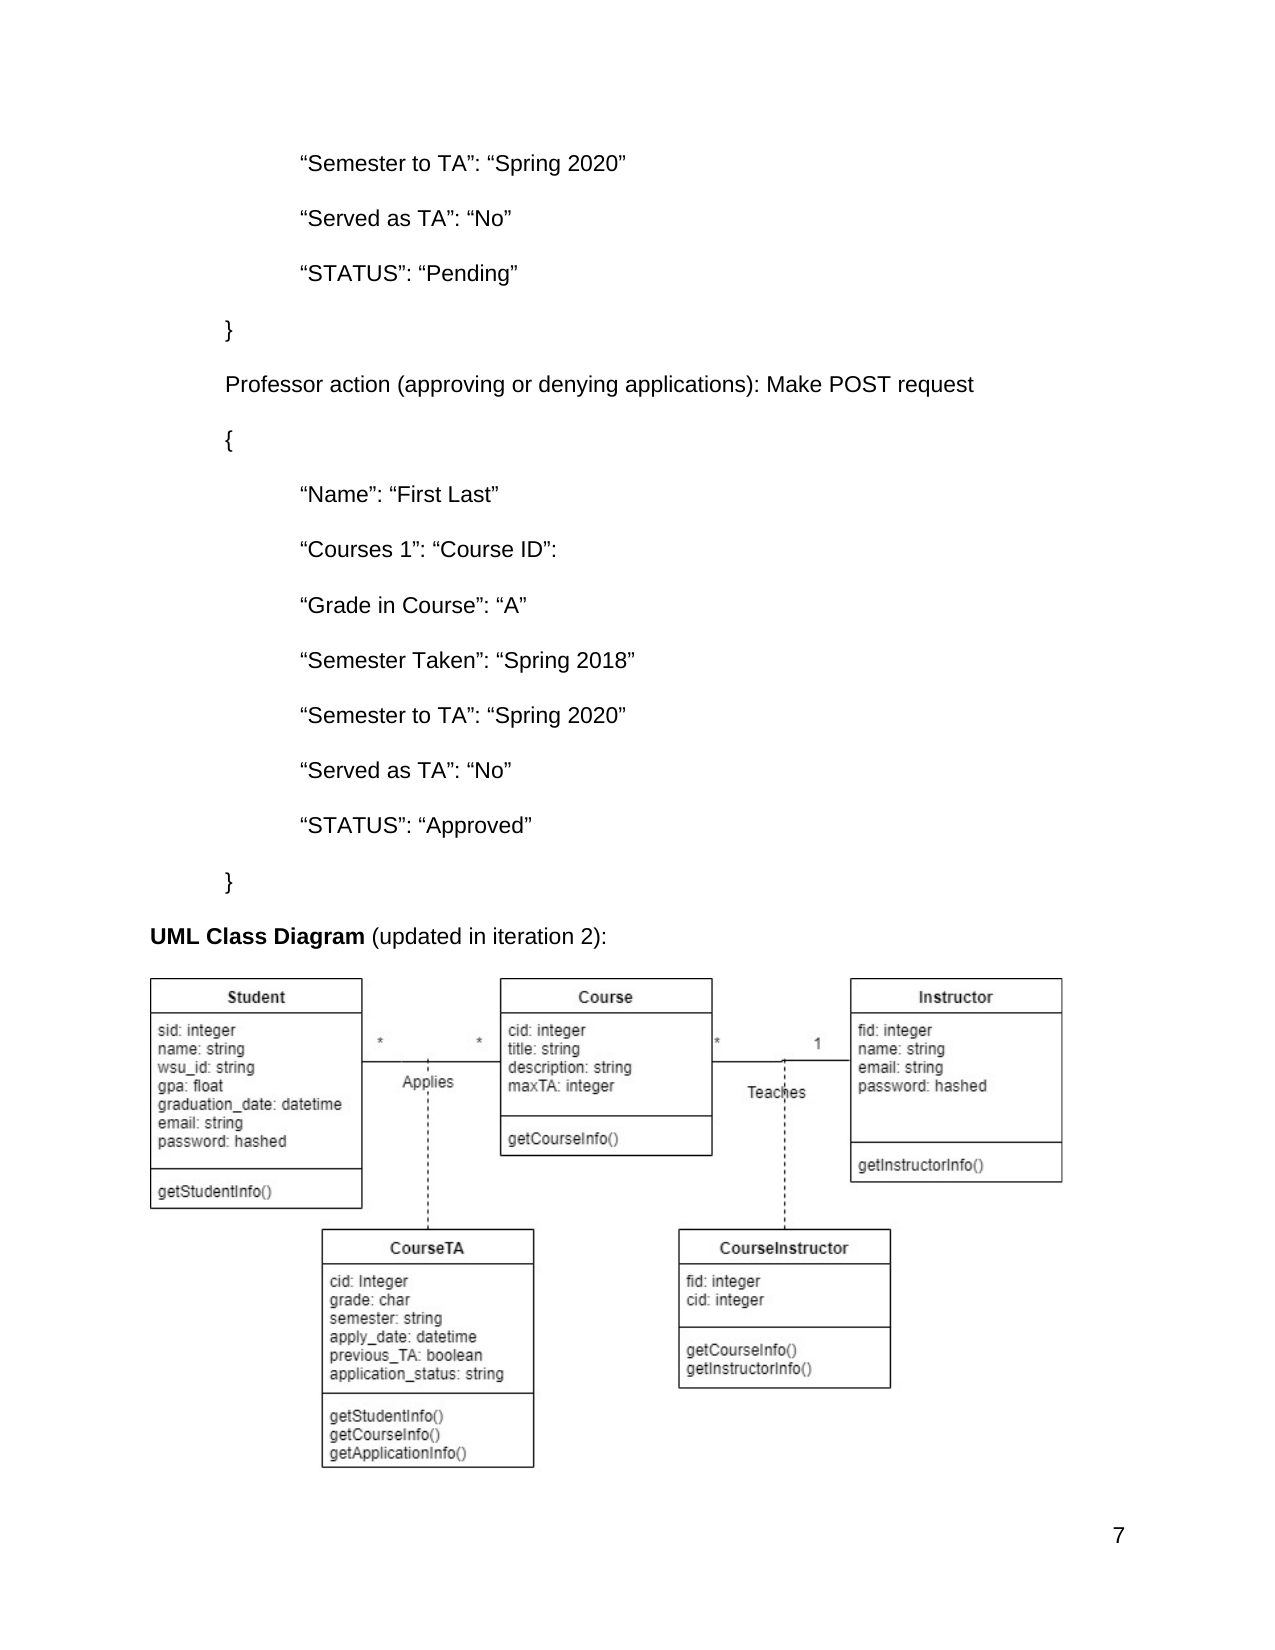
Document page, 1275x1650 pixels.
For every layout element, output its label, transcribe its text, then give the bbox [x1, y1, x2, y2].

text “Courses 1”: “Course ID”: [150, 536, 1125, 563]
text “Served as TA”: “No” [225, 757, 1125, 784]
text { [150, 426, 1125, 452]
text “Name”: “First Last” [150, 481, 1125, 508]
text “Served as TA”: “No” [225, 205, 1125, 232]
text “Semester Taken”: “Spring 2018” [225, 647, 1125, 673]
text } [150, 316, 1125, 342]
text UML Class Diagram (updated in iteration 2): [150, 923, 1125, 949]
picture [150, 978, 1063, 1472]
text “Semester to TA”: “Spring 2020” [225, 150, 1125, 176]
text “STATUS”: “Approved” [225, 812, 1125, 839]
text “Grade in Course”: “A” [225, 592, 1125, 618]
text “Semester to TA”: “Spring 2020” [225, 702, 1125, 728]
text } [150, 868, 1125, 894]
text “STATUS”: “Pending” [225, 260, 1125, 287]
text Professor action (approving or denying applications): Make POST request [150, 371, 1125, 397]
